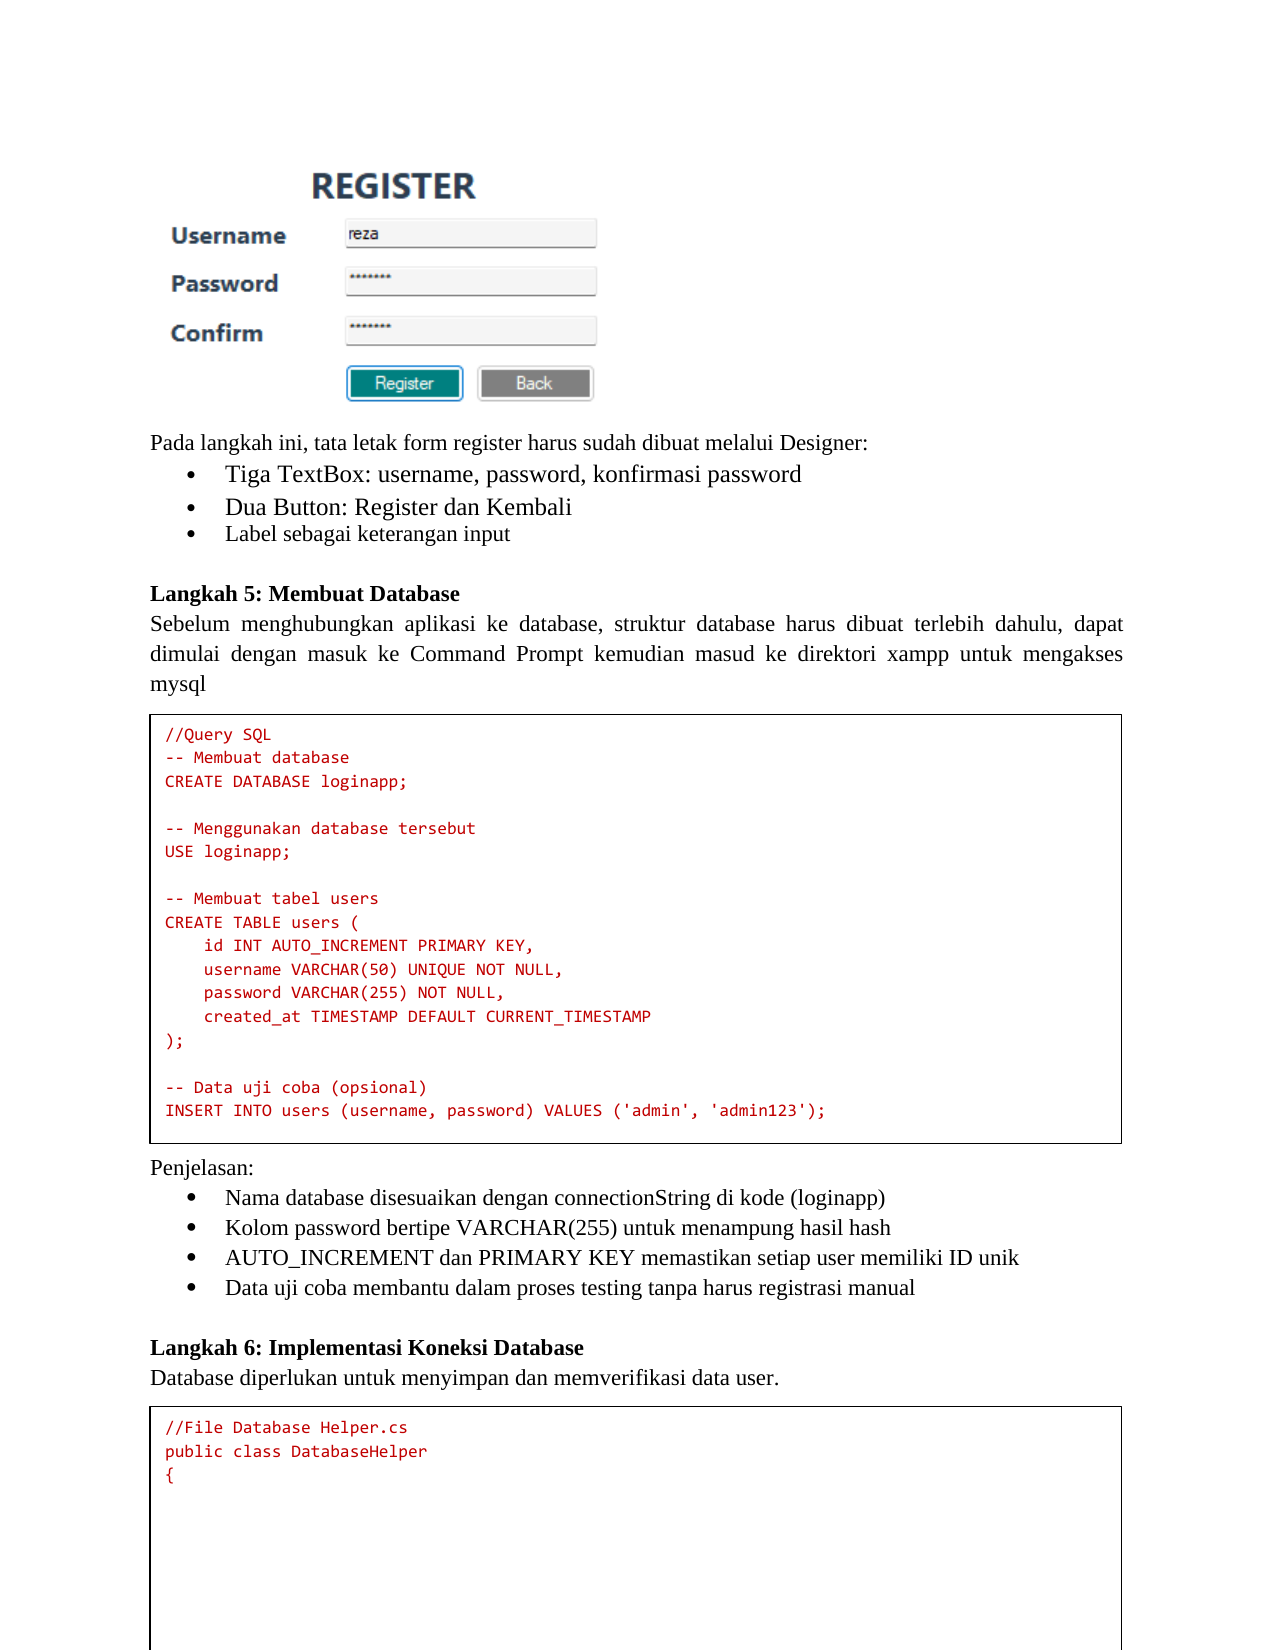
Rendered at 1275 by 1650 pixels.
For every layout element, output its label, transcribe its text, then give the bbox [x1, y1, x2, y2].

text username VARCHAR(50) UNIQUE NOT NULL, [165, 959, 1121, 980]
text { [165, 1465, 1121, 1485]
text //File Database Helper.cs [165, 1418, 1121, 1438]
text //Query SQL [165, 724, 1121, 744]
list Label sebagai keterangan input [187, 520, 1125, 547]
text USE loginapp; [165, 842, 1121, 862]
text created_at TIMESTAMP DEFAULT CURRENT_TIMESTAMP [165, 1006, 1121, 1027]
text password VARCHAR(255) NOT NULL, [165, 983, 1121, 1003]
text Sebelum menghubungkan aplikasi ke database, struktur database harus dibuat terlebih dahulu, dapat dimulai dengan masuk ke Command Prompt kemudian masud ke direktori xampp untuk mengakses mysql [150, 610, 1125, 697]
text INSERT INTO users (username, password) VALUES ('admin', 'admin123'); [165, 1101, 1121, 1121]
list Tiga TextBox: username, password, konfirmasi password [187, 459, 1125, 488]
list Dua Button: Register dan Kembali [187, 492, 1125, 520]
text public class DatabaseHelper [165, 1441, 1121, 1462]
text Database diperlukan untuk menyimpan dan memverifikasi data user. [150, 1364, 1125, 1390]
text CREATE DATABASE loginapp; [165, 771, 1121, 792]
list Nama database disesuaikan dengan connectionString di kode (loginapp) [187, 1184, 1125, 1210]
text -- Membuat database [165, 747, 1121, 768]
text Langkah 6: Implementasi Koneksi Database [150, 1334, 1125, 1360]
picture [150, 150, 641, 426]
text id INT AUTO_INCREMENT PRIMARY KEY, [165, 936, 1121, 956]
text ); [165, 1030, 1121, 1051]
text -- Menggunakan database tersebut [165, 818, 1121, 839]
text Pada langkah ini, tata letak form register harus sudah dibuat melalui Designer: [150, 429, 1125, 455]
text Penjelasan: [150, 1154, 1125, 1180]
text CREATE TABLE users ( [165, 912, 1121, 933]
text Langkah 5: Membuat Database [150, 580, 1125, 607]
list Kolom password bertipe VARCHAR(255) untuk menampung hasil hash [187, 1214, 1125, 1240]
text -- Data uji coba (opsional) [165, 1077, 1121, 1098]
list AUTO_INCREMENT dan PRIMARY KEY memastikan setiap user memiliki ID unik [187, 1244, 1125, 1270]
text -- Membuat tabel users [165, 889, 1121, 909]
list Data uji coba membantu dalam proses testing tanpa harus registrasi manual [187, 1274, 1125, 1300]
